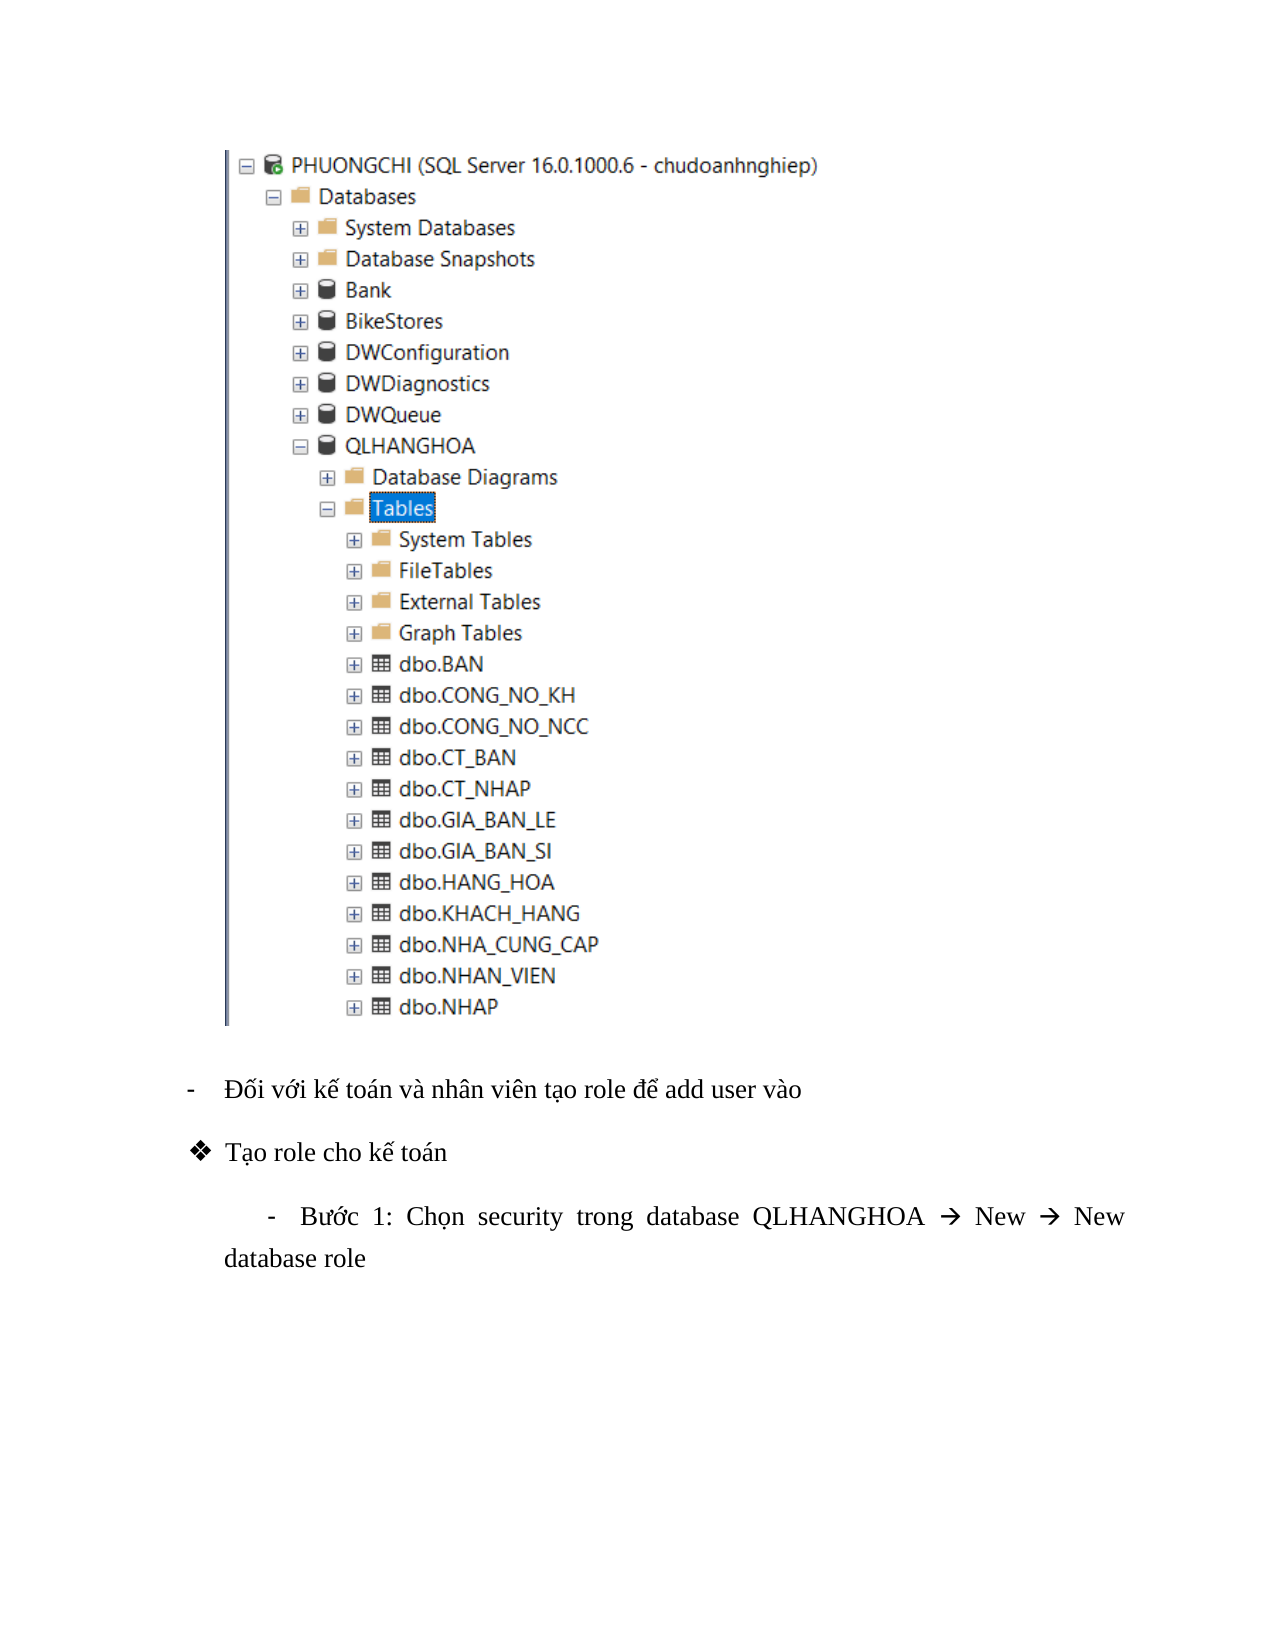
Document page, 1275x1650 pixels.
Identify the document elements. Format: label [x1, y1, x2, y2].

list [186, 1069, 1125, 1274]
picture [225, 150, 889, 1026]
